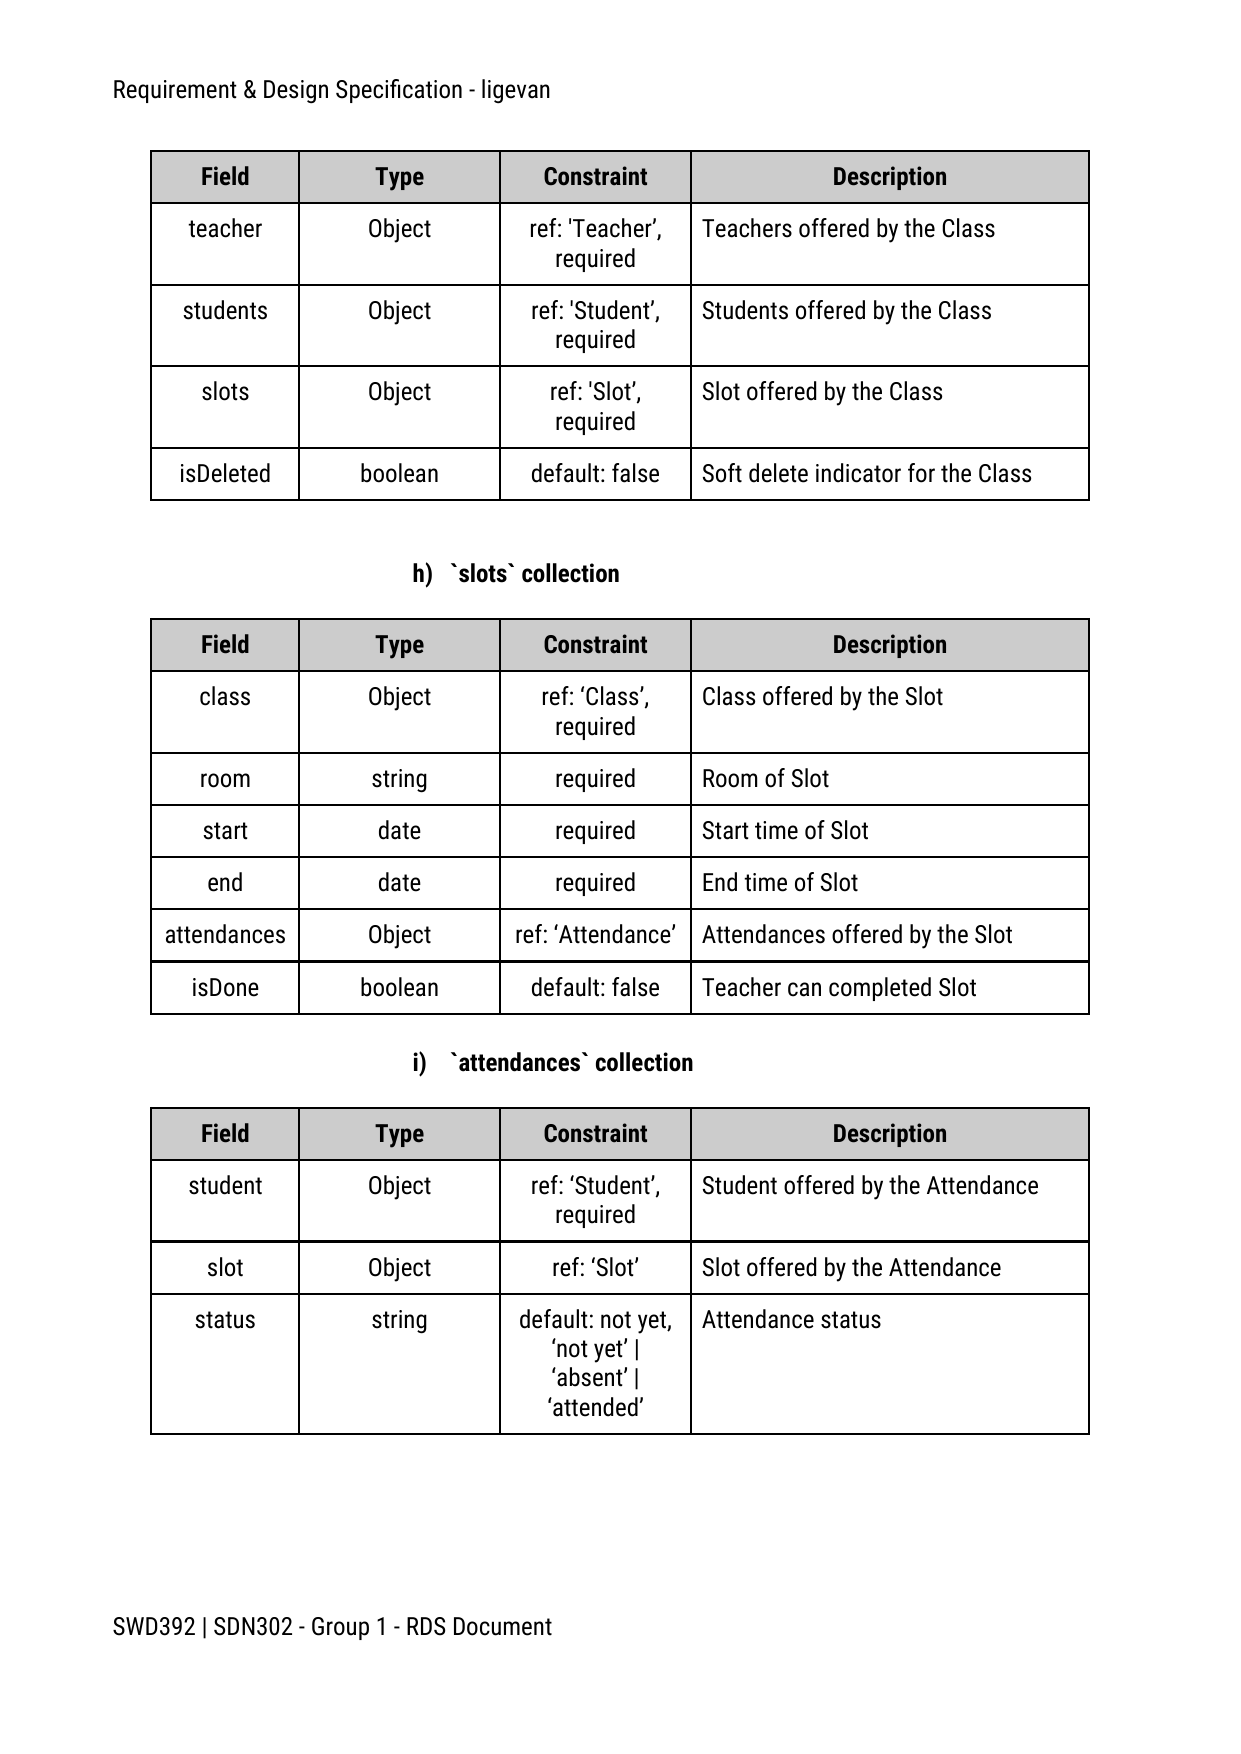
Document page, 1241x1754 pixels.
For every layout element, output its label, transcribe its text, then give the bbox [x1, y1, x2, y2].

table_cell ref: ‘Slot’ [501, 1243, 690, 1293]
table_cell start [152, 806, 298, 856]
table_header Field [152, 1109, 298, 1159]
table_cell ref: 'Teacher’, required [501, 204, 690, 284]
table_cell default: false [501, 963, 690, 1012]
table_cell date [300, 858, 499, 908]
table_cell Attendance status [692, 1295, 1088, 1433]
table_cell student [152, 1161, 298, 1240]
table_cell required [501, 806, 690, 856]
table_cell default: not yet, ‘not yet’ | ‘absent’ | ‘attended’ [501, 1295, 690, 1433]
table_cell ref: 'Slot’, required [501, 367, 690, 447]
table_header Field [152, 152, 298, 202]
table_header Type [300, 152, 499, 202]
table_cell isDeleted [152, 449, 298, 499]
table_cell ref: ‘Student’, required [501, 1161, 690, 1240]
table_cell status [152, 1295, 298, 1433]
table_cell students [152, 286, 298, 365]
table_cell Class offered by the Slot [692, 672, 1088, 752]
table_cell Start time of Slot [692, 806, 1088, 856]
table_cell attendances [152, 910, 298, 960]
table_header Constraint [501, 152, 690, 202]
table_cell slots [152, 367, 298, 447]
table_cell Teacher can completed Slot [692, 963, 1088, 1012]
table_cell isDone [152, 963, 298, 1012]
table_cell required [501, 858, 690, 908]
table_cell End time of Slot [692, 858, 1088, 908]
table_cell string [300, 1295, 499, 1433]
table_cell Students offered by the Class [692, 286, 1088, 365]
table_cell date [300, 806, 499, 856]
table_cell ref: ‘Attendance’ [501, 910, 690, 960]
table_cell slot [152, 1243, 298, 1293]
table_cell Student offered by the Attendance [692, 1161, 1088, 1240]
table_cell boolean [300, 963, 499, 1012]
table_cell boolean [300, 449, 499, 499]
table_header Description [692, 1109, 1088, 1159]
table_header Description [692, 152, 1088, 202]
table_cell Room of Slot [692, 754, 1088, 804]
table_cell Teachers offered by the Class [692, 204, 1088, 284]
table_cell Object [300, 286, 499, 365]
table_cell string [300, 754, 499, 804]
table_cell Slot offered by the Attendance [692, 1243, 1088, 1293]
table_header Type [300, 1109, 499, 1159]
table_cell Soft delete indicator for the Class [692, 449, 1088, 499]
subtitle `attendances` collection [412, 1048, 1090, 1077]
table_cell class [152, 672, 298, 752]
table_cell Object [300, 367, 499, 447]
table_cell required [501, 754, 690, 804]
table_cell room [152, 754, 298, 804]
table_header Constraint [501, 620, 690, 670]
table_cell Object [300, 204, 499, 284]
table_cell Object [300, 1161, 499, 1240]
table_cell Object [300, 910, 499, 960]
table_cell Object [300, 1243, 499, 1293]
table_cell Slot offered by the Class [692, 367, 1088, 447]
table_cell teacher [152, 204, 298, 284]
table_cell ref: 'Student’, required [501, 286, 690, 365]
subtitle `slots` collection [412, 559, 1090, 589]
table_header Type [300, 620, 499, 670]
table_header Description [692, 620, 1088, 670]
table_cell end [152, 858, 298, 908]
table_header Constraint [501, 1109, 690, 1159]
table_header Field [152, 620, 298, 670]
table_cell default: false [501, 449, 690, 499]
table_cell Object [300, 672, 499, 752]
table_cell Attendances offered by the Slot [692, 910, 1088, 960]
table_cell ref: ‘Class’, required [501, 672, 690, 752]
